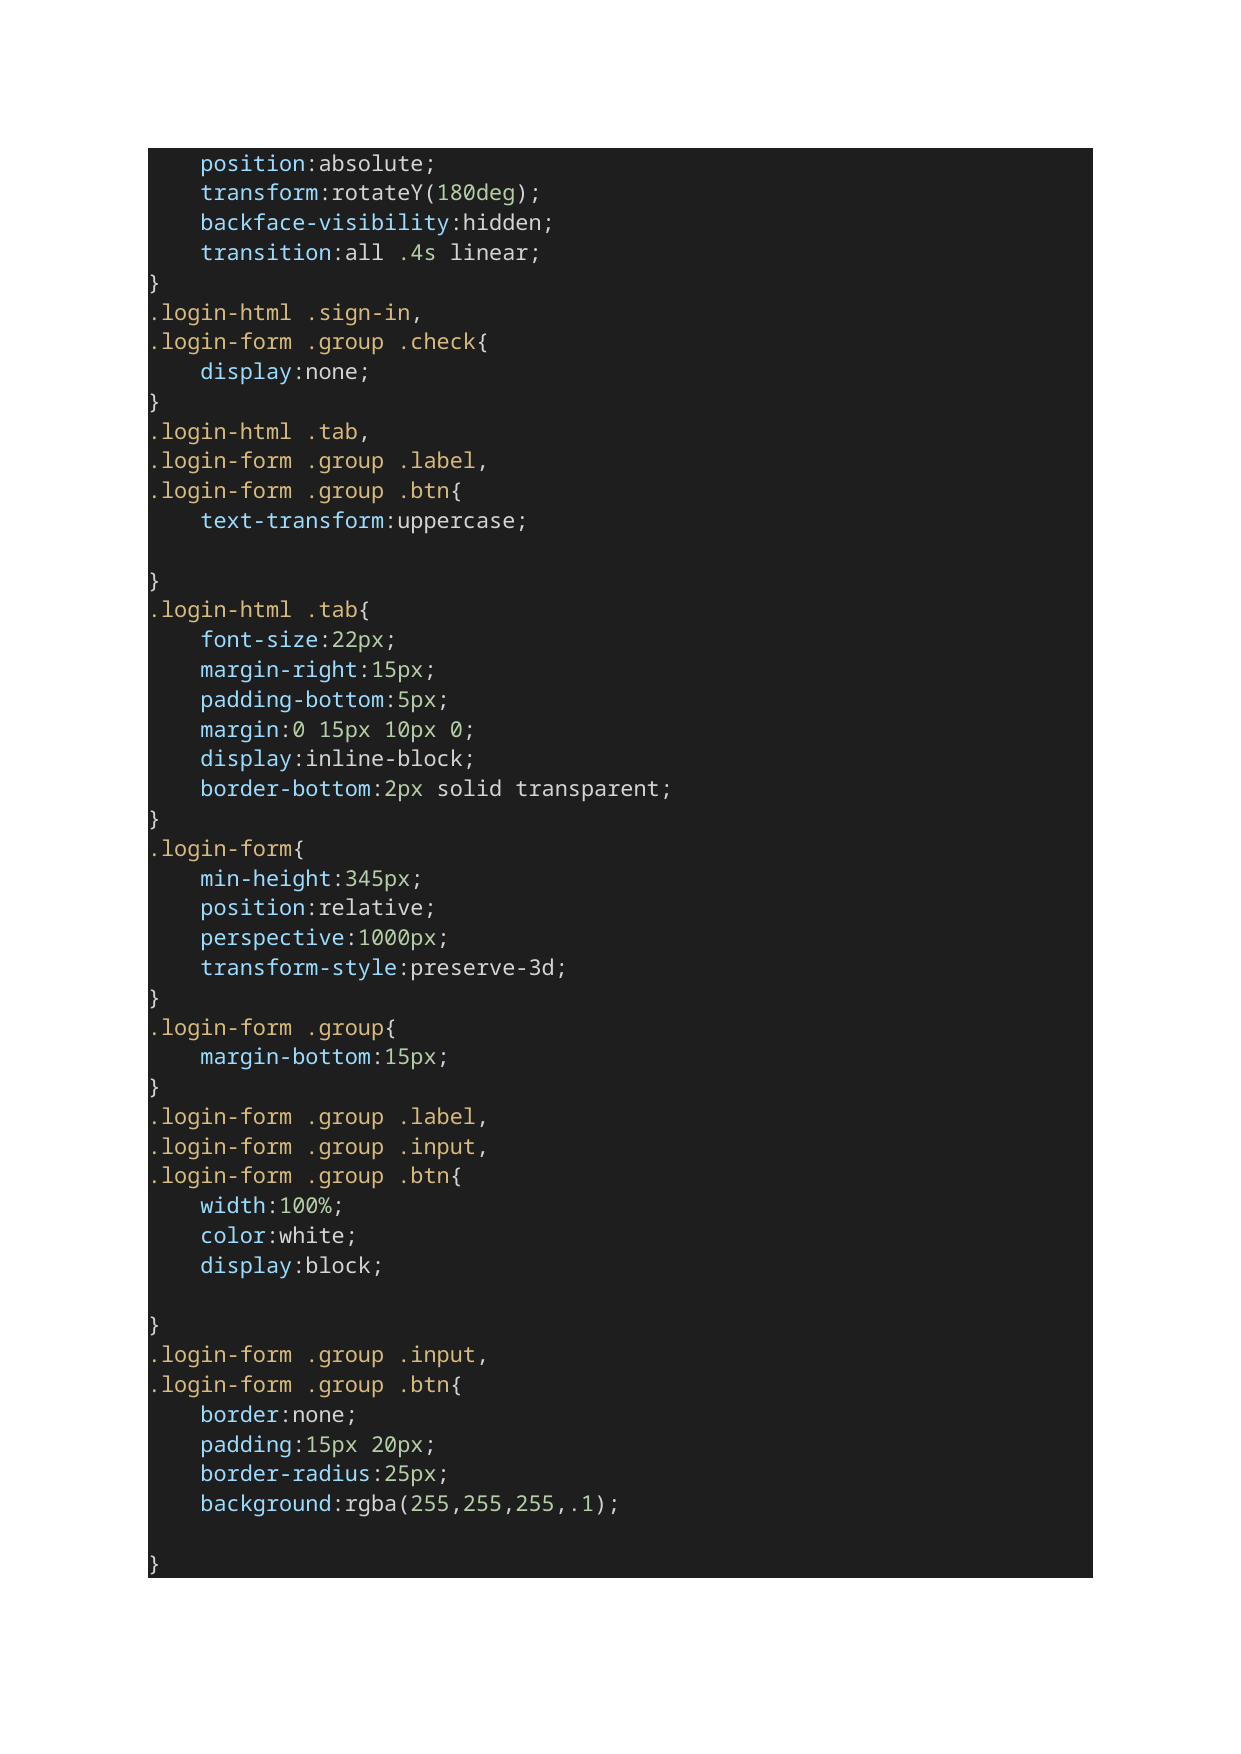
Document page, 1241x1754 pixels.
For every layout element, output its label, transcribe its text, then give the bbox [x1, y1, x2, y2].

text } [148, 982, 1093, 1012]
text .login-form .group .label, [148, 1101, 1093, 1131]
text } [148, 386, 1093, 416]
text border-bottom:2px solid transparent; [148, 773, 1093, 803]
text display:inline-block; [148, 743, 1093, 773]
text .login-form .group .btn{ [148, 1161, 1093, 1190]
text backface-visibility:hidden; [148, 207, 1093, 237]
text } [148, 1309, 1093, 1339]
text } [148, 803, 1093, 833]
text font-size:22px; [148, 624, 1093, 654]
text transform:rotateY(180deg); [148, 177, 1093, 207]
text transition:all .4s linear; [148, 237, 1093, 267]
text margin-right:15px; [148, 654, 1093, 684]
text .login-html .sign-in, [148, 297, 1093, 326]
text position:absolute; [148, 148, 1093, 177]
text border:none; [148, 1399, 1093, 1429]
text margin:0 15px 10px 0; [148, 714, 1093, 743]
text padding:15px 20px; [148, 1429, 1093, 1458]
text .login-form .group .btn{ [148, 1369, 1093, 1399]
text margin-bottom:15px; [148, 1041, 1093, 1071]
text .login-form .group{ [148, 1012, 1093, 1041]
text width:100%; [148, 1190, 1093, 1220]
text text-transform:uppercase; [148, 505, 1093, 535]
text } [148, 1548, 1093, 1578]
text .login-form .group .check{ [148, 326, 1093, 356]
text .login-form .group .input, [148, 1131, 1093, 1161]
text position:relative; [148, 892, 1093, 922]
text display:block; [148, 1250, 1093, 1280]
text border-radius:25px; [148, 1458, 1093, 1488]
text .login-form{ [148, 833, 1093, 863]
text transform-style:preserve-3d; [148, 952, 1093, 982]
text .login-html .tab{ [148, 594, 1093, 624]
text .login-form .group .input, [148, 1339, 1093, 1369]
text .login-html .tab, [148, 416, 1093, 446]
text min-height:345px; [148, 863, 1093, 892]
text } [148, 267, 1093, 297]
text } [148, 1071, 1093, 1101]
text color:white; [148, 1220, 1093, 1250]
text } [148, 565, 1093, 594]
text .login-form .group .label, [148, 446, 1093, 475]
text display:none; [148, 356, 1093, 386]
text background:rgba(255,255,255,.1); [148, 1488, 1093, 1518]
text .login-form .group .btn{ [148, 475, 1093, 505]
text perspective:1000px; [148, 922, 1093, 952]
text padding-bottom:5px; [148, 684, 1093, 714]
